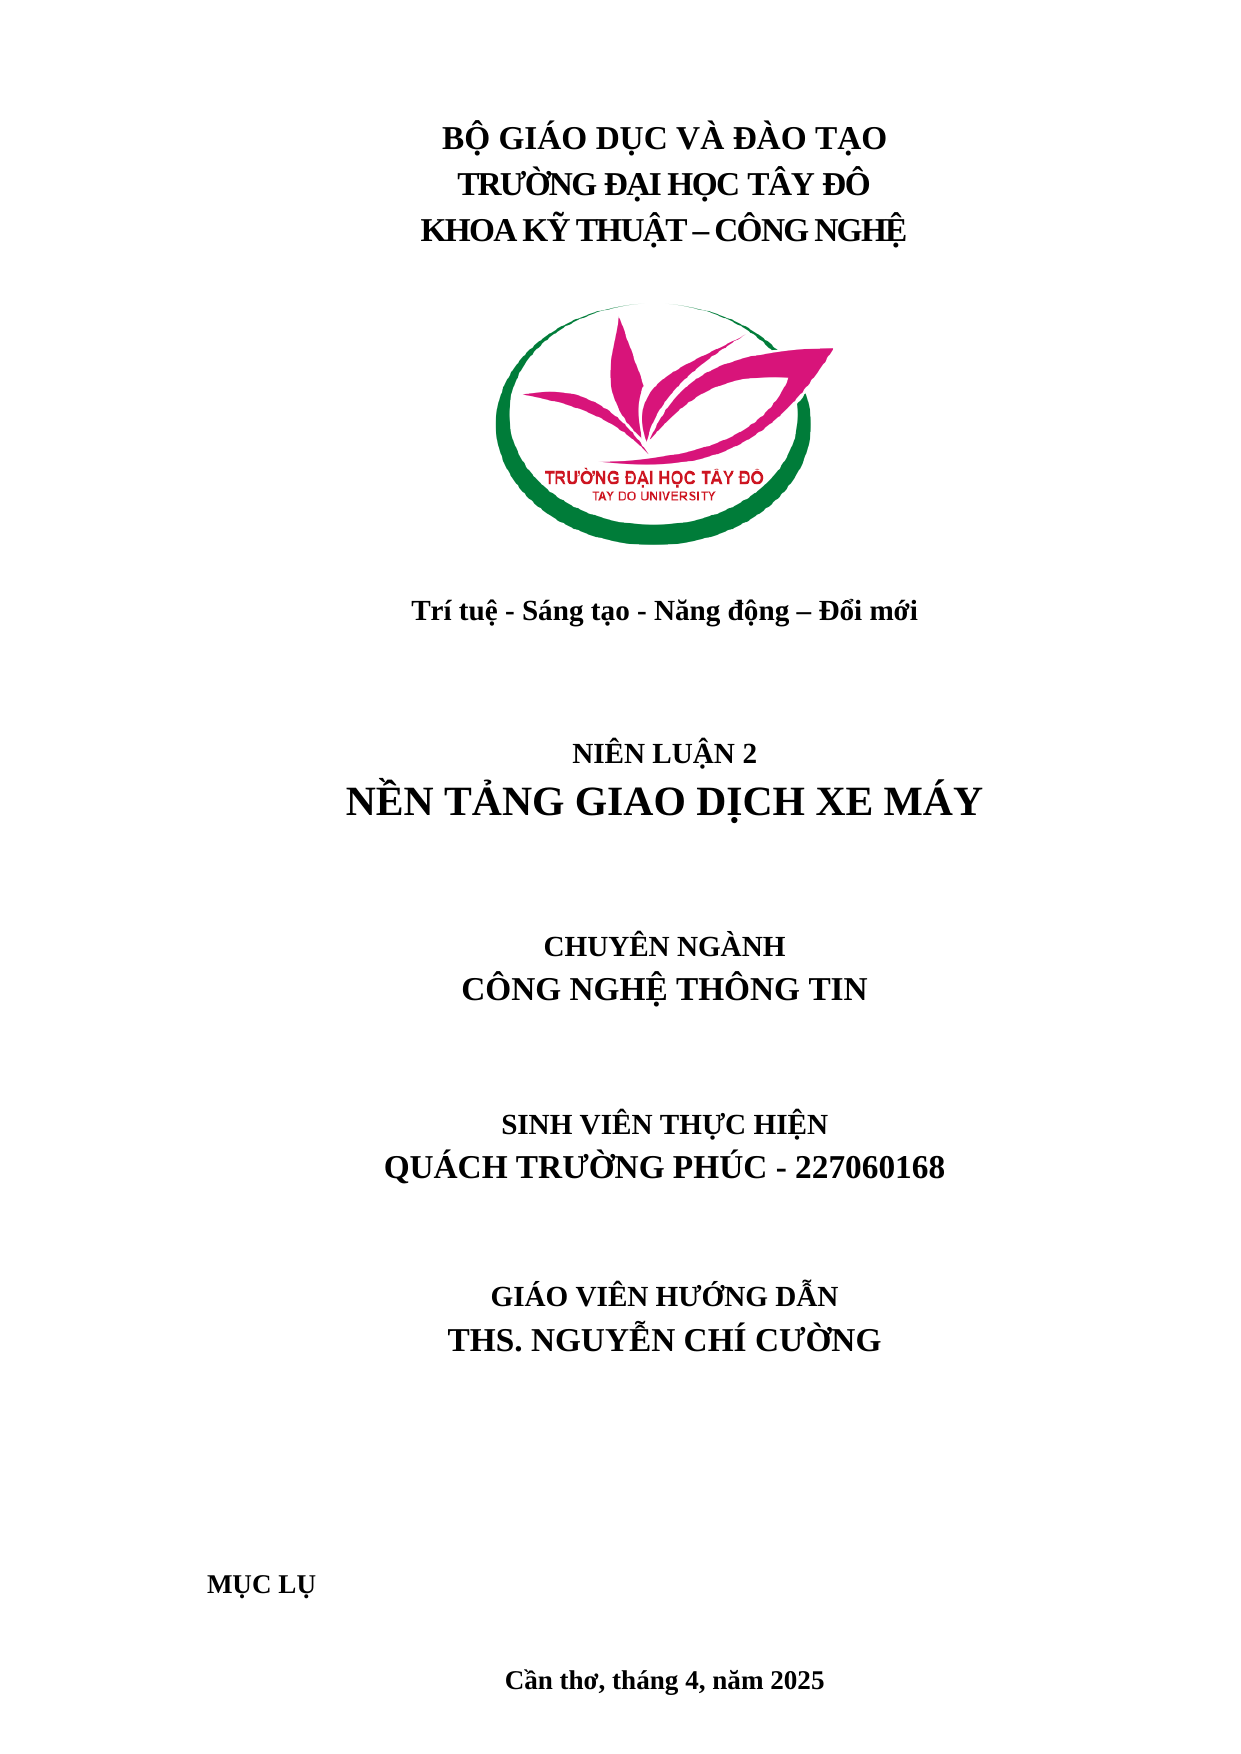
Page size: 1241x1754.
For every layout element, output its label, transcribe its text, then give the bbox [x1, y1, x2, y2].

text CÔNG NGHỆ THÔNG TIN [207, 969, 1122, 1007]
picture [495, 303, 834, 545]
text CHUYÊN NGÀNH [207, 929, 1122, 962]
text NỀN TẢNG GIAO DỊCH XE MÁY [207, 777, 1122, 824]
text QUÁCH TRƯỜNG PHÚC - 227060168 [207, 1147, 1122, 1185]
text NIÊN LUẬN 2 [207, 736, 1122, 770]
text BỘ GIÁO DỤC VÀ ĐÀO TẠO [207, 118, 1122, 156]
text GIÁO VIÊN HƯỚNG DẪN [207, 1279, 1122, 1313]
text THS. NGUYỄN CHÍ CƯỜNG [207, 1320, 1122, 1358]
text KHOA KỸ THUẬT – CÔNG NGHỆ [207, 210, 1122, 248]
text Trí tuệ - Sáng tạo - Năng động – Đổi mới [207, 593, 1122, 626]
text TRƯỜNG ĐẠI HỌC TÂY ĐÔ [207, 164, 1122, 202]
text SINH VIÊN THỰC HIỆN [207, 1107, 1122, 1140]
